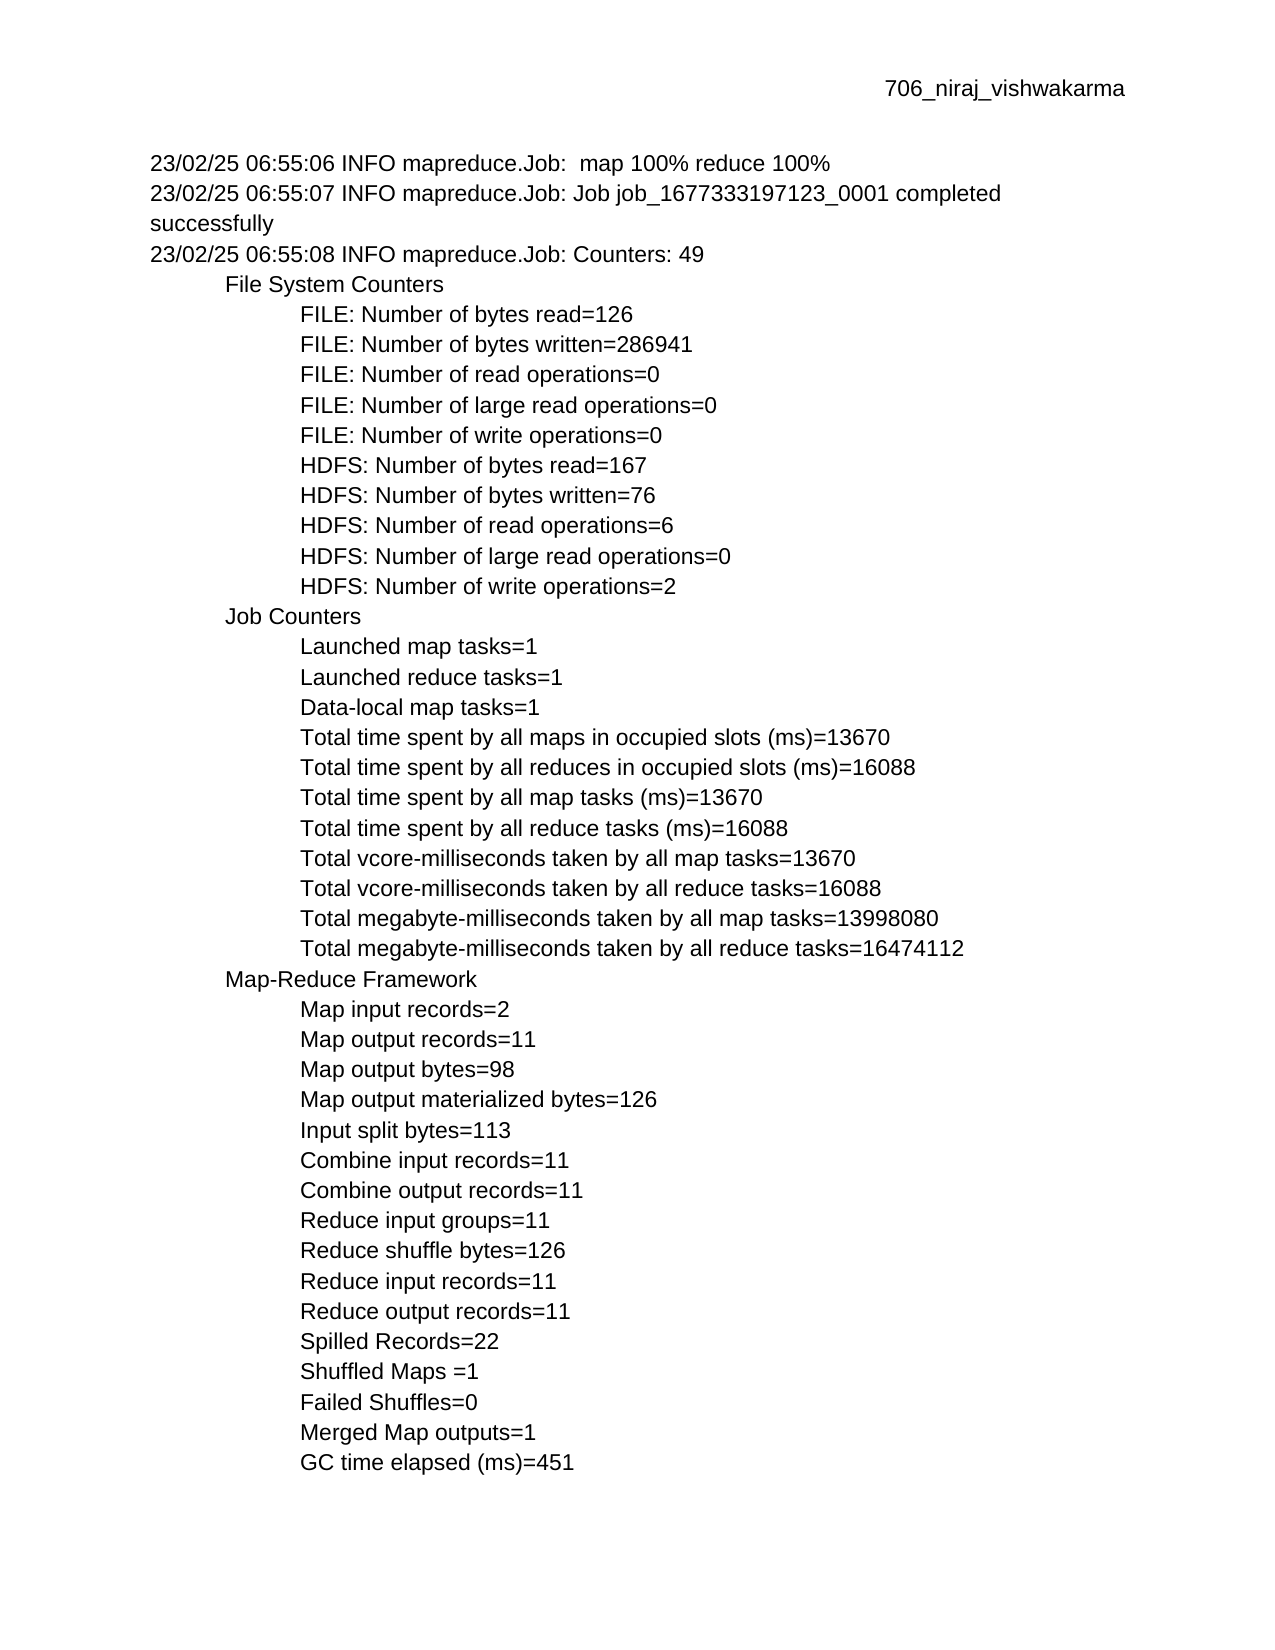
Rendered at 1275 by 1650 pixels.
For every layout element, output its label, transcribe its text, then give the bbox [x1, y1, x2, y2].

text FILE: Number of bytes read=126 [150, 301, 1125, 327]
text 23/02/25 06:55:06 INFO mapreduce.Job: map 100% reduce 100% [150, 150, 1125, 176]
text Combine output records=11 [150, 1177, 1125, 1203]
text FILE: Number of write operations=0 [150, 422, 1125, 448]
text Total megabyte-milliseconds taken by all map tasks=13998080 [150, 905, 1125, 932]
text Reduce input groups=11 [150, 1207, 1125, 1234]
text 23/02/25 06:55:07 INFO mapreduce.Job: Job job_1677333197123_0001 completed successfully [150, 180, 1125, 237]
text HDFS: Number of bytes read=167 [150, 452, 1125, 478]
text Reduce output records=11 [150, 1298, 1125, 1324]
text Reduce input records=11 [150, 1268, 1125, 1294]
text Job Counters [150, 603, 1125, 629]
text Total time spent by all maps in occupied slots (ms)=13670 [150, 724, 1125, 750]
text Failed Shuffles=0 [150, 1388, 1125, 1415]
text Total vcore-milliseconds taken by all reduce tasks=16088 [150, 875, 1125, 901]
text Total time spent by all map tasks (ms)=13670 [150, 784, 1125, 811]
text FILE: Number of bytes written=286941 [150, 331, 1125, 358]
text Combine input records=11 [150, 1147, 1125, 1173]
text HDFS: Number of large read operations=0 [150, 543, 1125, 569]
text Total vcore-milliseconds taken by all map tasks=13670 [150, 845, 1125, 871]
text Map output materialized bytes=126 [150, 1086, 1125, 1113]
text Launched reduce tasks=1 [150, 663, 1125, 690]
text FILE: Number of large read operations=0 [150, 392, 1125, 418]
text FILE: Number of read operations=0 [150, 361, 1125, 388]
text HDFS: Number of bytes written=76 [150, 482, 1125, 509]
text Total megabyte-milliseconds taken by all reduce tasks=16474112 [150, 935, 1125, 962]
text Map-Reduce Framework [150, 966, 1125, 992]
text Launched map tasks=1 [150, 633, 1125, 660]
text Total time spent by all reduce tasks (ms)=16088 [150, 814, 1125, 841]
text Reduce shuffle bytes=126 [150, 1237, 1125, 1264]
text Map input records=2 [150, 996, 1125, 1022]
text Map output bytes=98 [150, 1056, 1125, 1083]
text 23/02/25 06:55:08 INFO mapreduce.Job: Counters: 49 [150, 241, 1125, 267]
text HDFS: Number of read operations=6 [150, 512, 1125, 539]
text Shuffled Maps =1 [150, 1358, 1125, 1385]
text Spilled Records=22 [150, 1328, 1125, 1354]
text Data-local map tasks=1 [150, 694, 1125, 720]
text HDFS: Number of write operations=2 [150, 573, 1125, 599]
text File System Counters [150, 271, 1125, 297]
text Total time spent by all reduces in occupied slots (ms)=16088 [150, 754, 1125, 781]
text Input split bytes=113 [150, 1117, 1125, 1143]
text Merged Map outputs=1 [150, 1419, 1125, 1445]
text GC time elapsed (ms)=451 [150, 1449, 1125, 1475]
text Map output records=11 [150, 1026, 1125, 1052]
